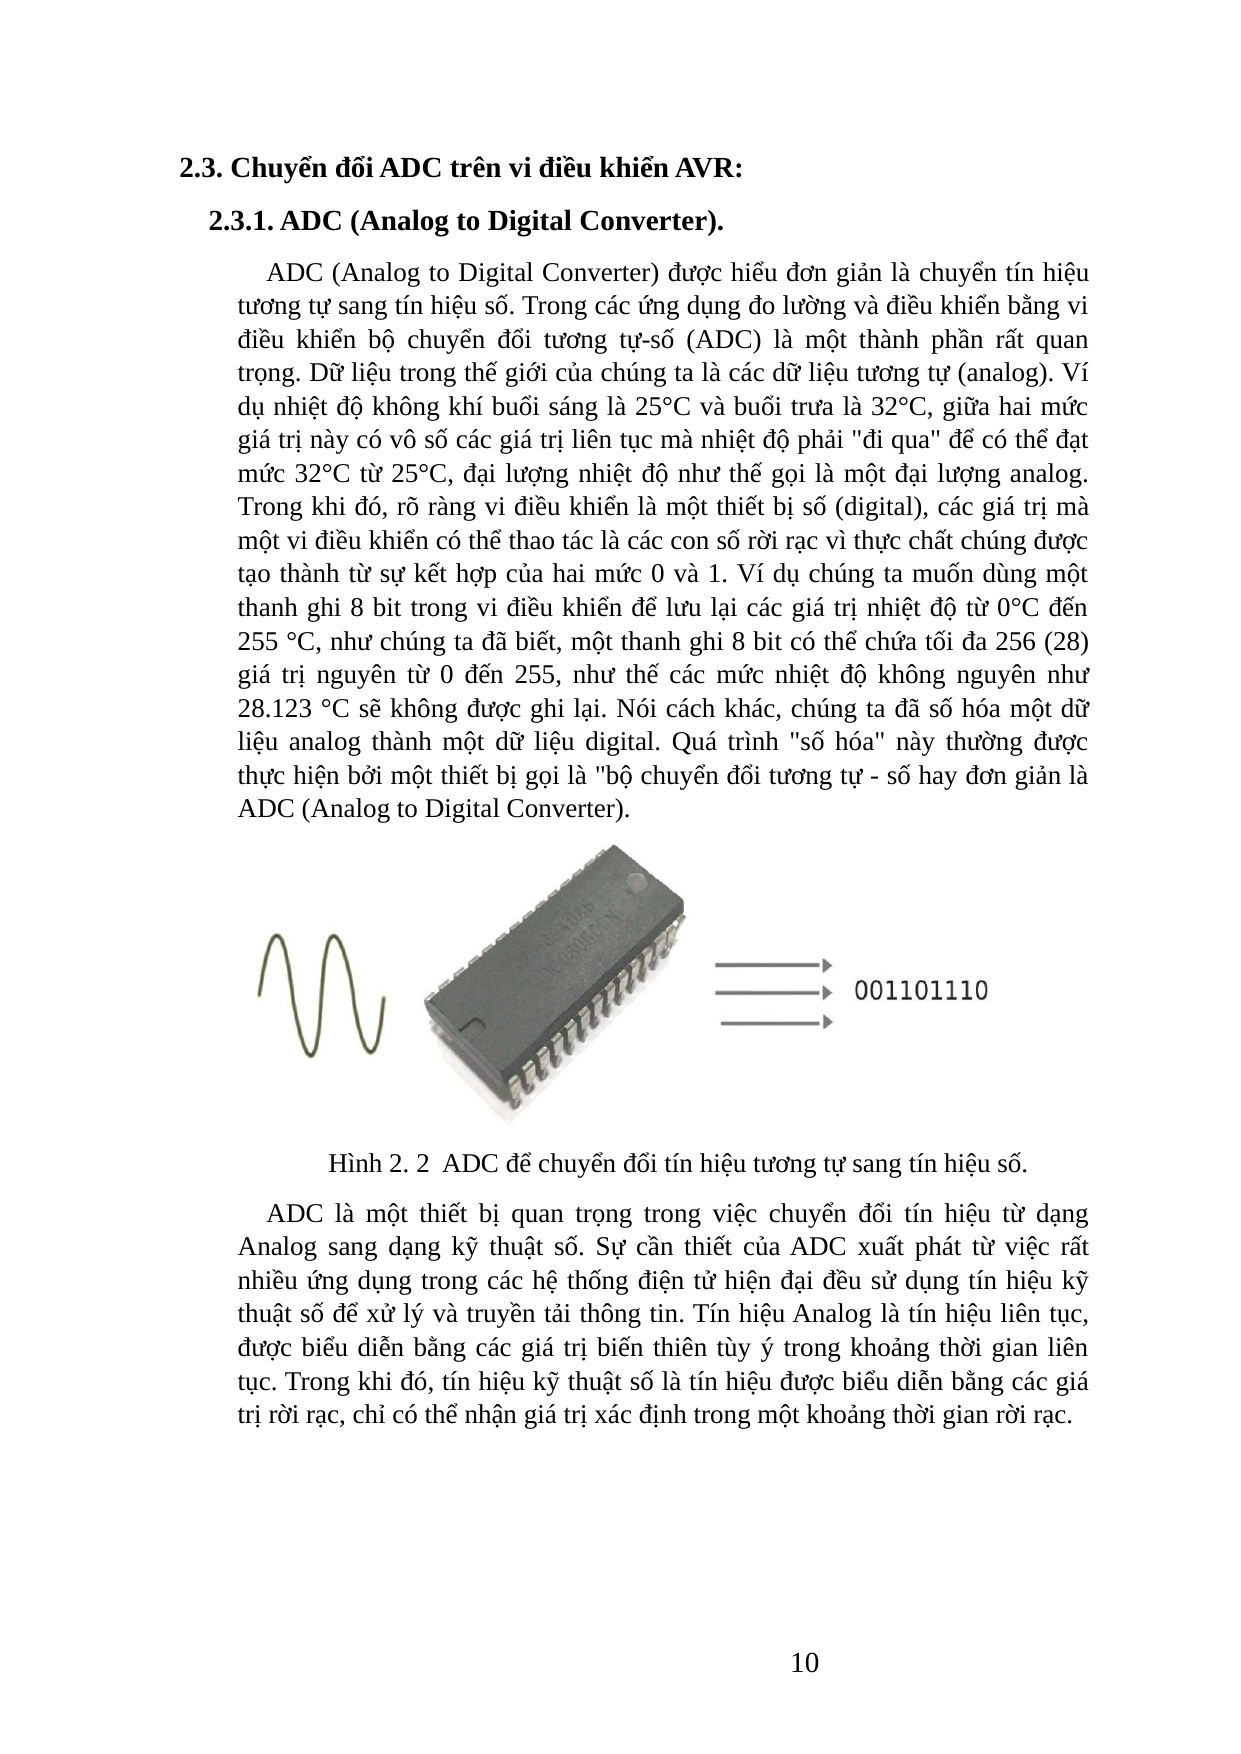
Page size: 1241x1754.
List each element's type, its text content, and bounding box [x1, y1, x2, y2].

text ADC là một thiết bị quan trọng trong việc chuyển đổi tín hiệu từ dạng Analog sang dạng kỹ thuật số. Sự cần thiết của ADC xuất phát từ việc rất nhiều ứng dụng trong các hệ thống điện tử hiện đại đều sử dụng tín hiệu kỹ thuật số để xử lý và truyền tải thông tin. Tín hiệu Analog là tín hiệu liên tục, được biểu diễn bằng các giá trị biến thiên tùy ý trong khoảng thời gian liên tục. Trong khi đó, tín hiệu kỹ thuật số là tín hiệu được biểu diễn bằng các giá trị rời rạc, chỉ có thể nhận giá trị xác định trong một khoảng thời gian rời rạc. [237, 1197, 1090, 1429]
text 2.3. Chuyển đổi ADC trên vi điều khiển AVR: [179, 150, 1090, 183]
text ADC (Analog to Digital Converter) được hiểu đơn giản là chuyển tín hiệu tương tự sang tín hiệu số. Trong các ứng dụng đo lường và điều khiển bằng vi điều khiển bộ chuyển đổi tương tự-số (ADC) là một thành phần rất quan trọng. Dữ liệu trong thế giới của chúng ta là các dữ liệu tương tự (analog). Ví dụ nhiệt độ không khí buổi sáng là 25°C và buổi trưa là 32°C, giữa hai mức giá trị này có vô số các giá trị liên tục mà nhiệt độ phải "đi qua" để có thể đạt mức 32°C từ 25°C, đại lượng nhiệt độ như thế gọi là một đại lượng analog. Trong khi đó, rõ ràng vi điều khiển là một thiết bị số (digital), các giá trị mà một vi điều khiển có thể thao tác là các con số rời rạc vì thực chất chúng được tạo thành từ sự kết hợp của hai mức 0 và 1. Ví dụ chúng ta muốn dùng một thanh ghi 8 bit trong vi điều khiển để lưu lại các giá trị nhiệt độ từ 0°C đến 255 °C, như chúng ta đã biết, một thanh ghi 8 bit có thể chứa tối đa 256 (28) giá trị nguyên từ 0 đến 255, như thế các mức nhiệt độ không nguyên như 28.123 °C sẽ không được ghi lại. Nói cách khác, chúng ta đã số hóa một dữ liệu analog thành một dữ liệu digital. Quá trình "số hóa" này thường được thực hiện bởi một thiết bị gọi là "bộ chuyển đổi tương tự - số hay đơn giản là ADC (Analog to Digital Converter). [237, 256, 1090, 823]
text 2.3.1. ADC (Analog to Digital Converter). [208, 203, 1090, 236]
picture [240, 842, 1000, 1128]
text Hình 2. 2 ADC để chuyển đổi tín hiệu tương tự sang tín hiệu số. [237, 1147, 1090, 1178]
